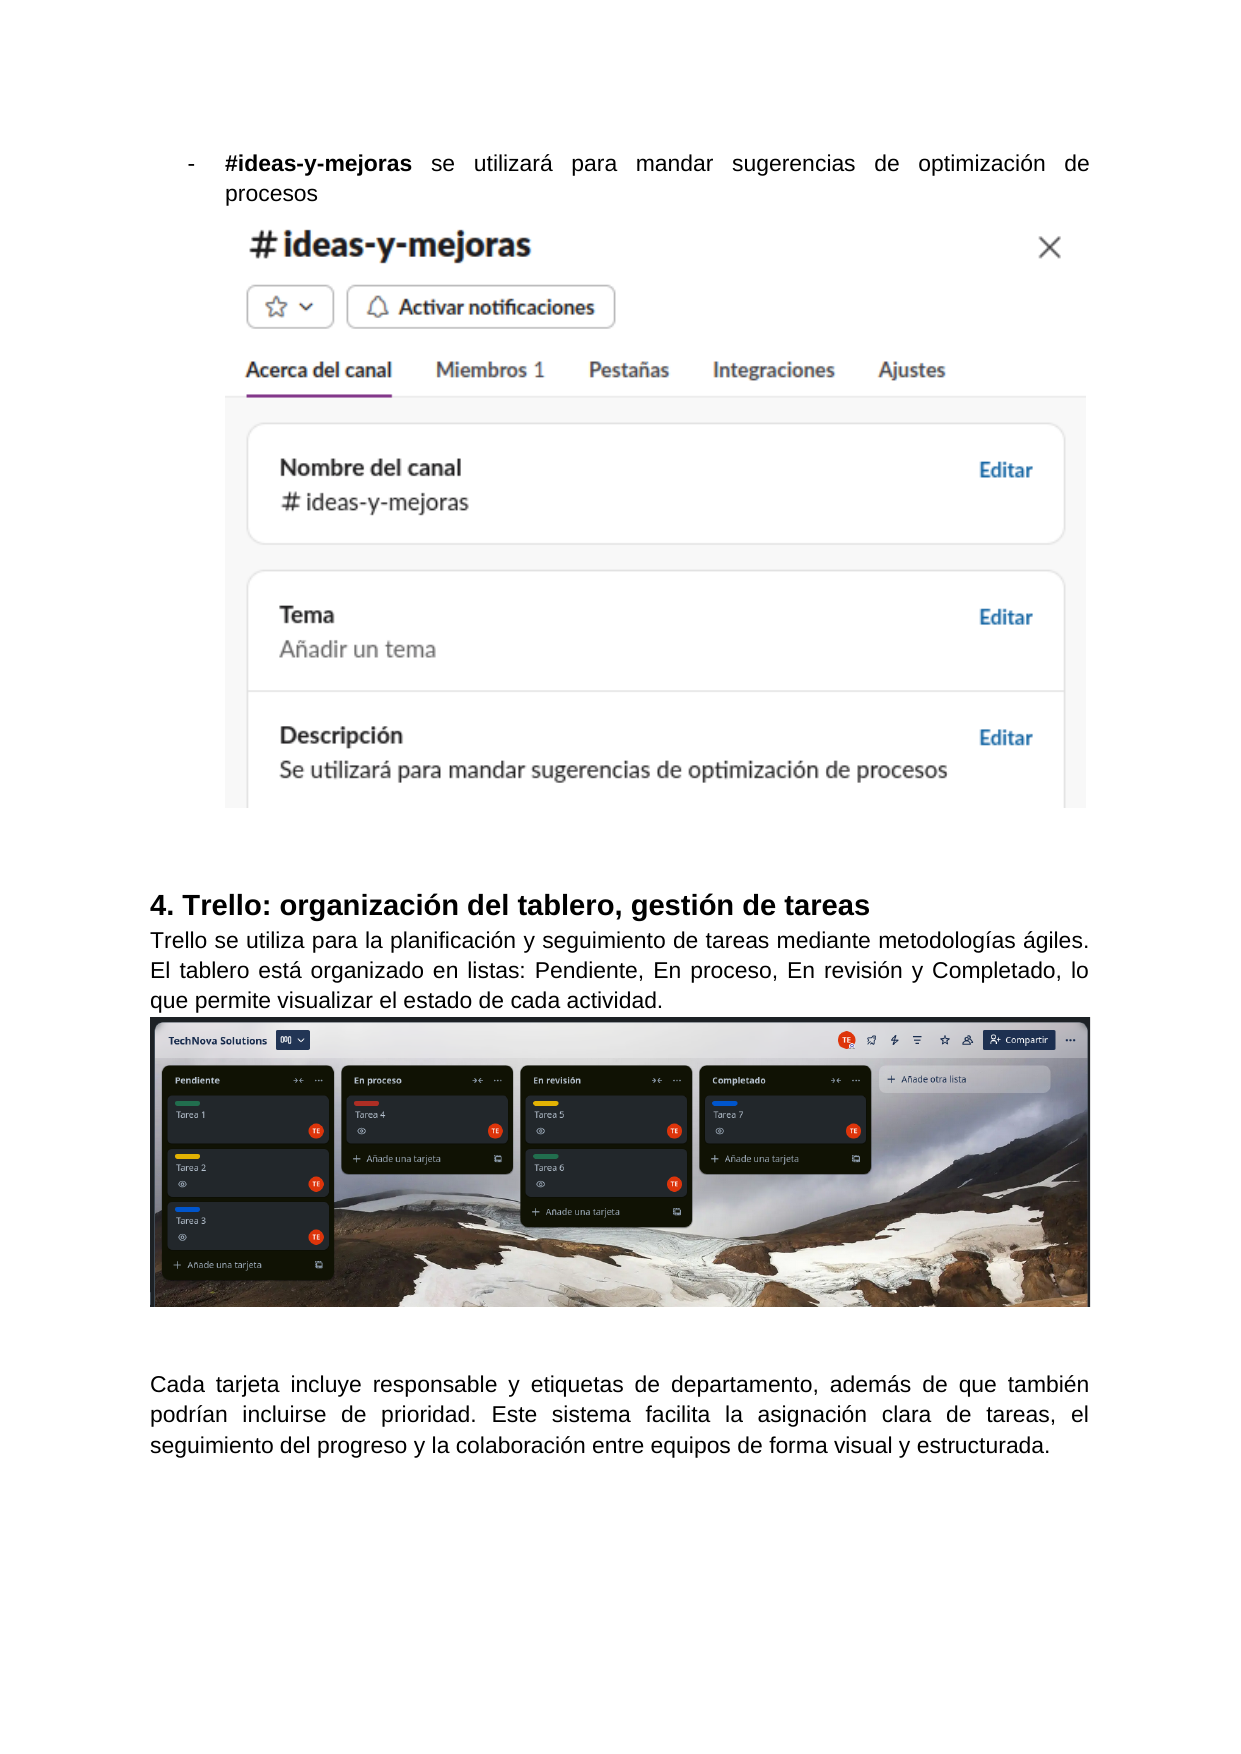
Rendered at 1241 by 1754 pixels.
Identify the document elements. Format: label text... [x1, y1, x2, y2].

text Cada tarjeta incluye responsable y etiquetas de departamento, además de que también podrían incluirse de prioridad. Este sistema facilita la asignación clara de tareas, el seguimiento del progreso y la colaboración entre equipos de forma visual y estructurada. [150, 1371, 1090, 1458]
list #ideas-y-mejoras se utilizará para mandar sugerencias de optimización de procesos [187, 150, 1090, 207]
text Trello se utiliza para la planificación y seguimiento de tareas mediante metodologías ágiles. El tablero está organizado en listas: Pendiente, En proceso, En revisión y Completado, lo que permite visualizar el estado de cada actividad. [150, 927, 1090, 1013]
picture [225, 210, 1086, 808]
text 4. Trello: organización del tablero, gestión de tareas [150, 888, 1090, 922]
picture [150, 1017, 1091, 1307]
